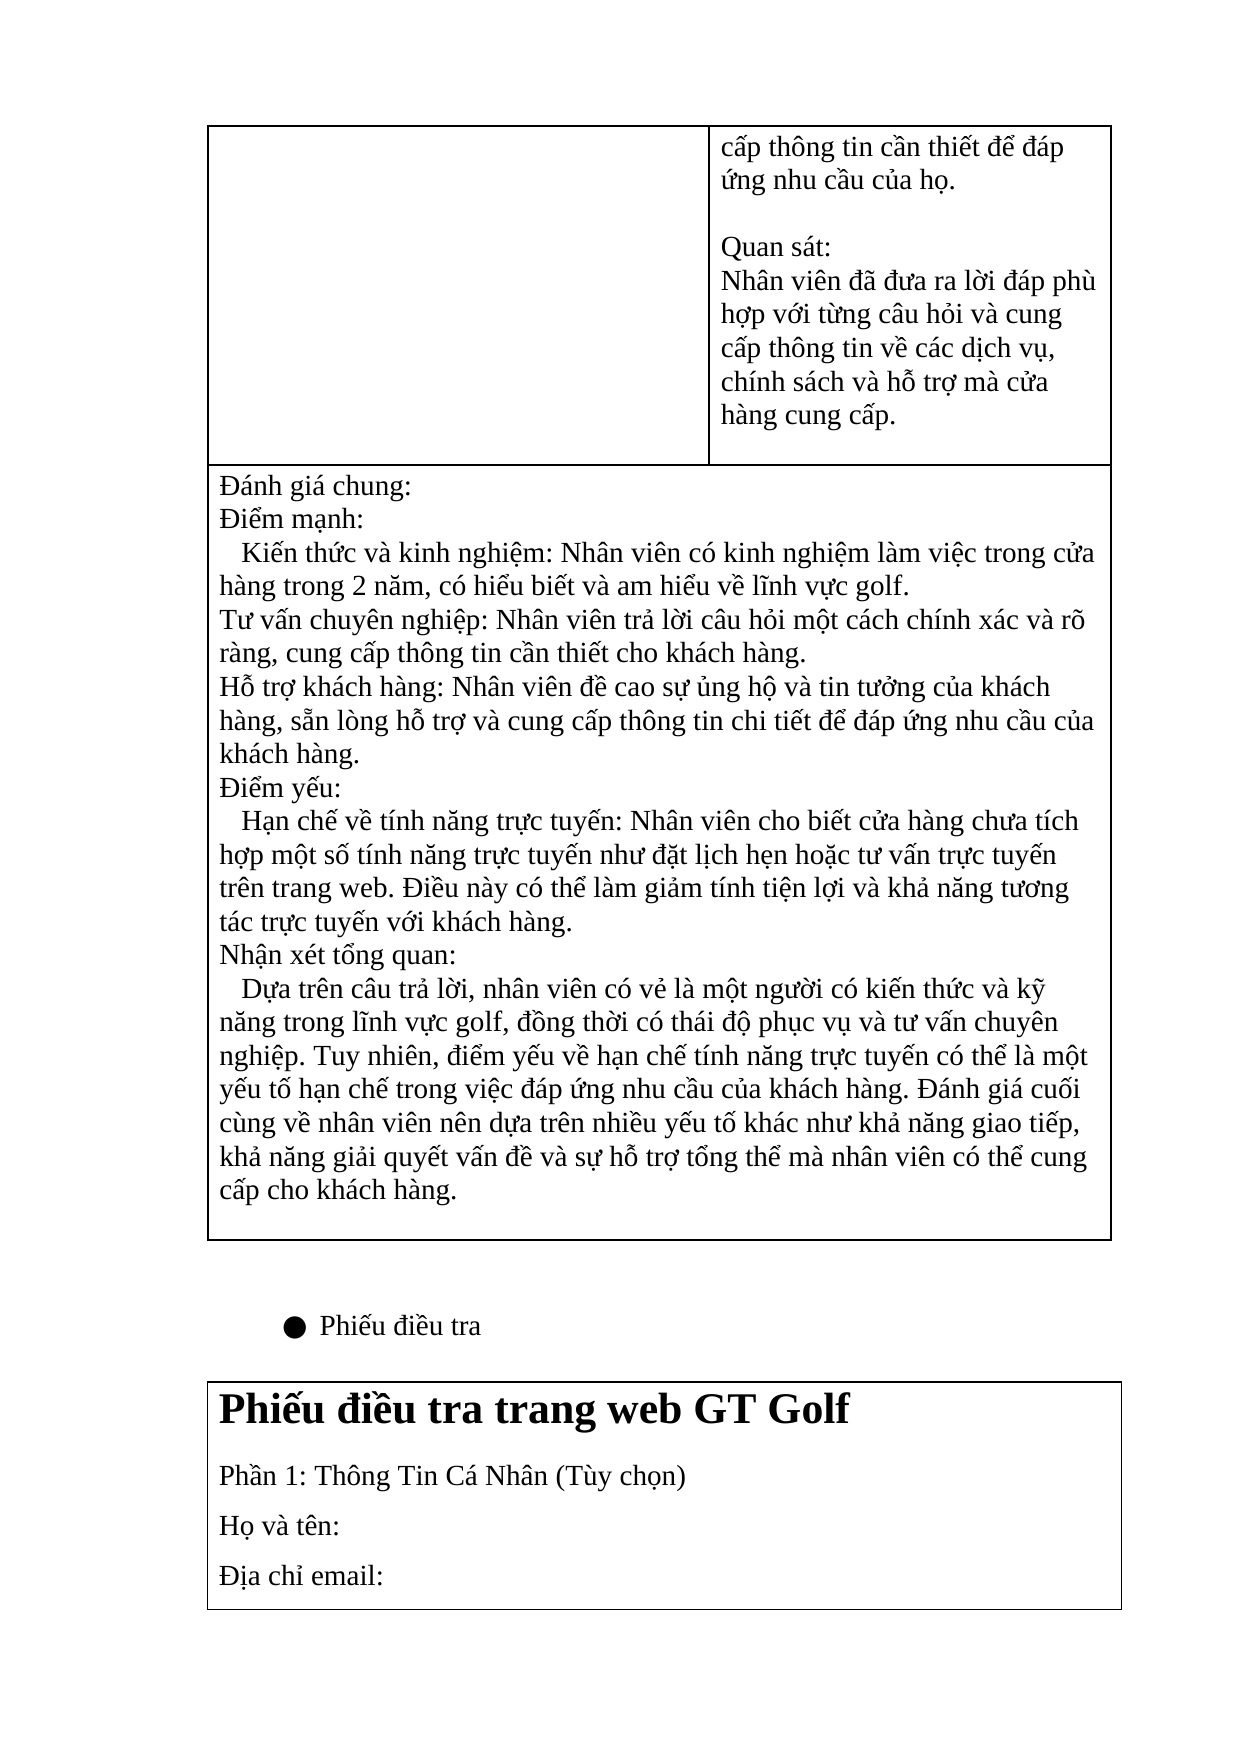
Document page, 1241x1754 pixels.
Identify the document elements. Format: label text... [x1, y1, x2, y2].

list Phiếu điều tra [282, 1292, 1167, 1352]
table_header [208, 1383, 1121, 1609]
table_cell Đánh giá chung: Điểm mạnh: Kiến thức và kinh nghiệm: Nhân viên có kinh nghiệm làm việc trong cửa hàng trong 2 năm, có hiểu biết và am hiểu về lĩnh vực golf. Tư vấn chuyên nghiệp: Nhân viên trả lời câu hỏi một cách chính xác và rõ ràng, cung cấp thông tin cần thiết cho khách hàng. Hỗ trợ khách hàng: Nhân viên đề cao sự ủng hộ và tin tưởng của khách hàng, sẵn lòng hỗ trợ và cung cấp thông tin chi tiết để đáp ứng nhu cầu của khách hàng. Điểm yếu: Hạn chế về tính năng trực tuyến: Nhân viên cho biết cửa hàng chưa tích hợp một số tính năng trực tuyến như đặt lịch hẹn hoặc tư vấn trực tuyến trên trang web. Điều này có thể làm giảm tính tiện lợi và khả năng tương tác trực tuyến với khách hàng. Nhận xét tổng quan: Dựa trên câu trả lời, nhân viên có vẻ là một người có kiến thức và kỹ năng trong lĩnh vực golf, đồng thời có thái độ phục vụ và tư vấn chuyên nghiệp. Tuy nhiên, điểm yếu về hạn chế tính năng trực tuyến có thể là một yếu tố hạn chế trong việc đáp ứng nhu cầu của khách hàng. Đánh giá cuối cùng về nhân viên nên dựa trên nhiều yếu tố khác như khả năng giao tiếp, khả năng giải quyết vấn đề và sự hỗ trợ tổng thể mà nhân viên có thể cung cấp cho khách hàng. [209, 466, 1110, 1239]
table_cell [209, 127, 708, 464]
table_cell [710, 127, 1110, 464]
